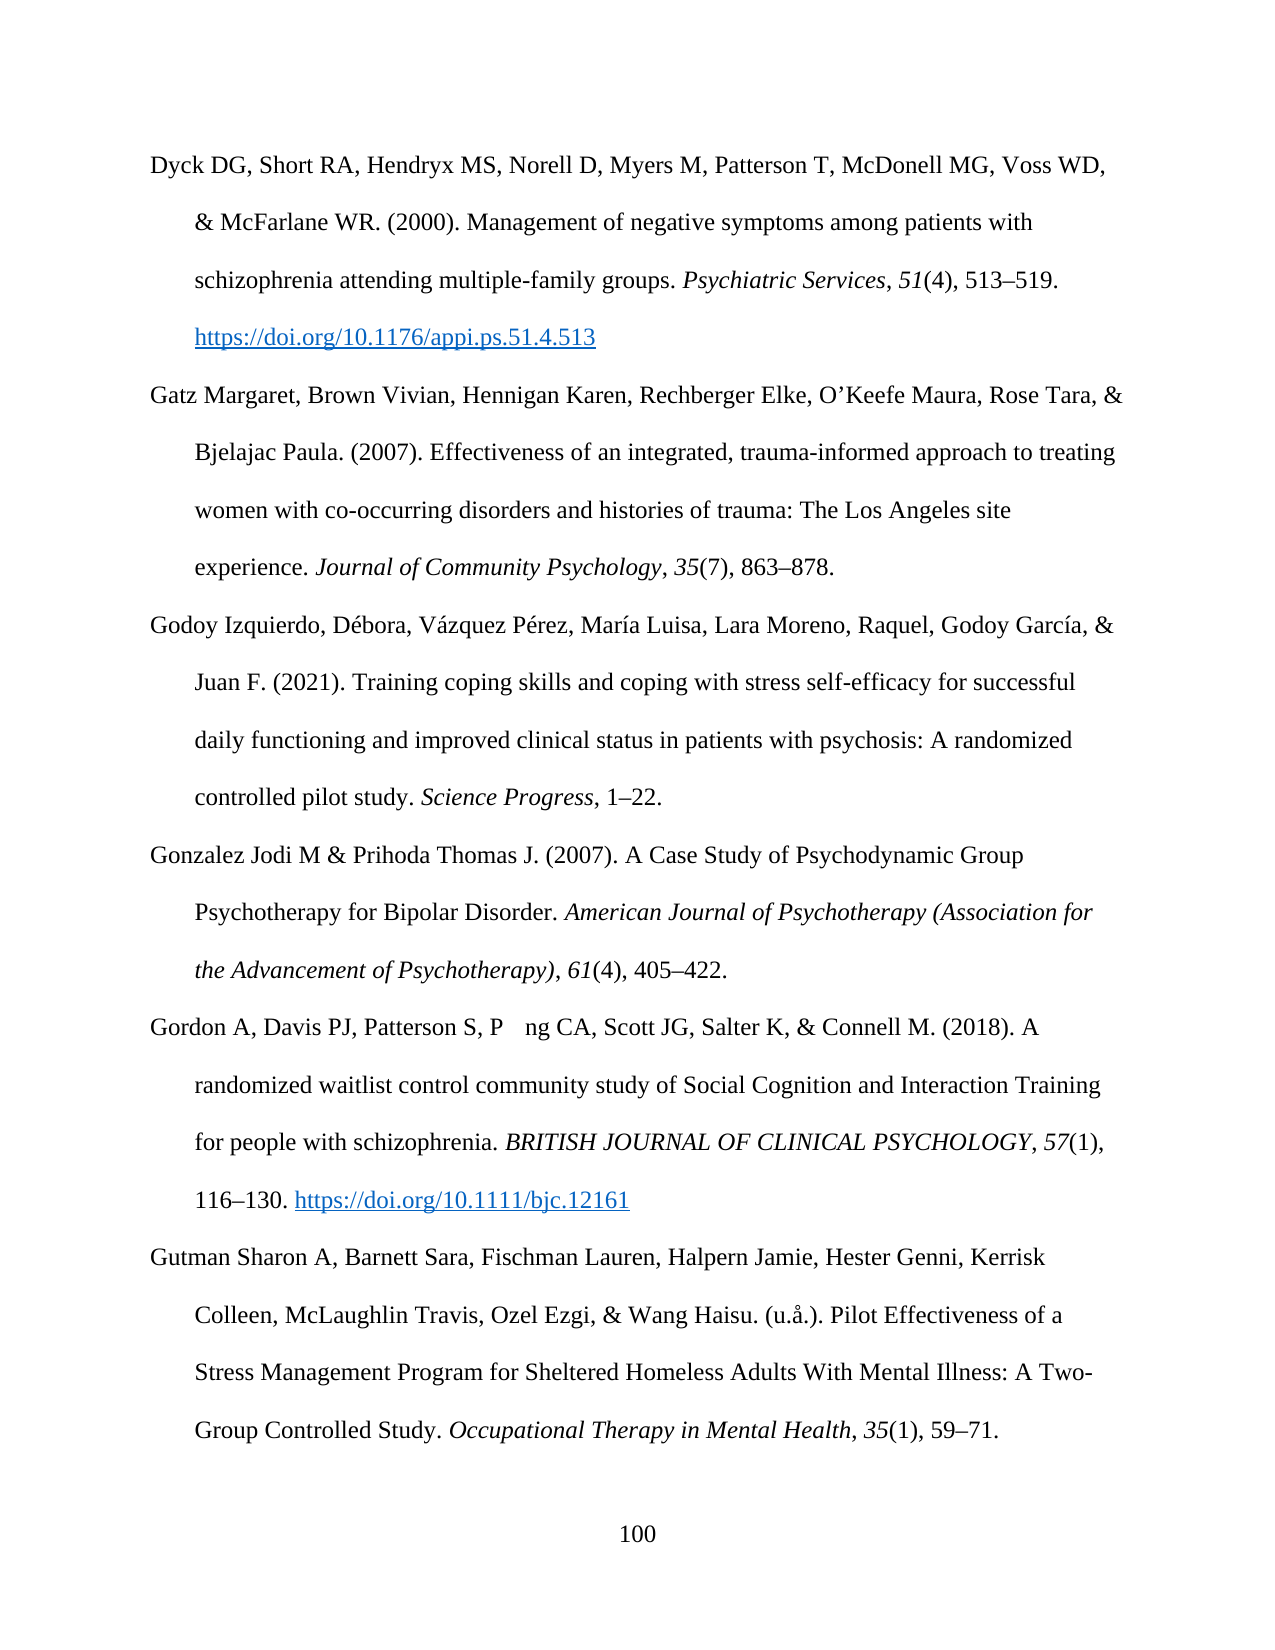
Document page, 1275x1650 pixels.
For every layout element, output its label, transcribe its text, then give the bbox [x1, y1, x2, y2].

text Gonzalez Jodi M & Prihoda Thomas J. (2007). A Case Study of Psychodynamic Group Psychotherapy for Bipolar Disorder. American Journal of Psychotherapy (Association for the Advancement of Psychotherapy), 61(4), 405–422. [150, 840, 1125, 984]
text Godoy Izquierdo, Débora, Vázquez Pérez, María Luisa, Lara Moreno, Raquel, Godoy García, & Juan F. (2021). Training coping skills and coping with stress self-efficacy for successful daily functioning and improved clinical status in patients with psychosis: A randomized controlled pilot study. Science Progress, 1–22. [150, 610, 1125, 811]
text Gutman Sharon A, Barnett Sara, Fischman Lauren, Halpern Jamie, Hester Genni, Kerrisk Colleen, McLaughlin Travis, Ozel Ezgi, & Wang Haisu. (u.å.). Pilot Effectiveness of a Stress Management Program for Sheltered Homeless Adults With Mental Illness: A Two-Group Controlled Study. Occupational Therapy in Mental Health, 35(1), 59–71. [150, 1242, 1125, 1444]
text Dyck DG, Short RA, Hendryx MS, Norell D, Myers M, Patterson T, McDonell MG, Voss WD, & McFarlane WR. (2000). Management of negative symptoms among patients with schizophrenia attending multiple-family groups. Psychiatric Services, 51(4), 513–519. https://doi.org/10.1176/appi.ps.51.4.513 [150, 150, 1125, 351]
text Gatz Margaret, Brown Vivian, Hennigan Karen, Rechberger Elke, O’Keefe Maura, Rose Tara, & Bjelajac Paula. (2007). Effectiveness of an integrated, trauma-informed approach to treating women with co-occurring disorders and histories of trauma: The Los Angeles site experience. Journal of Community Psychology, 35(7), 863–878. [150, 380, 1125, 581]
text Gordon A, Davis PJ, Patterson S, P ng CA, Scott JG, Salter K, & Connell M. (2018). A randomized waitlist control community study of Social Cognition and Interaction Training for people with schizophrenia. BRITISH JOURNAL OF CLINICAL PSYCHOLOGY, 57(1), 116–130. https://doi.org/10.1111/bjc.12161 [150, 1012, 1125, 1214]
